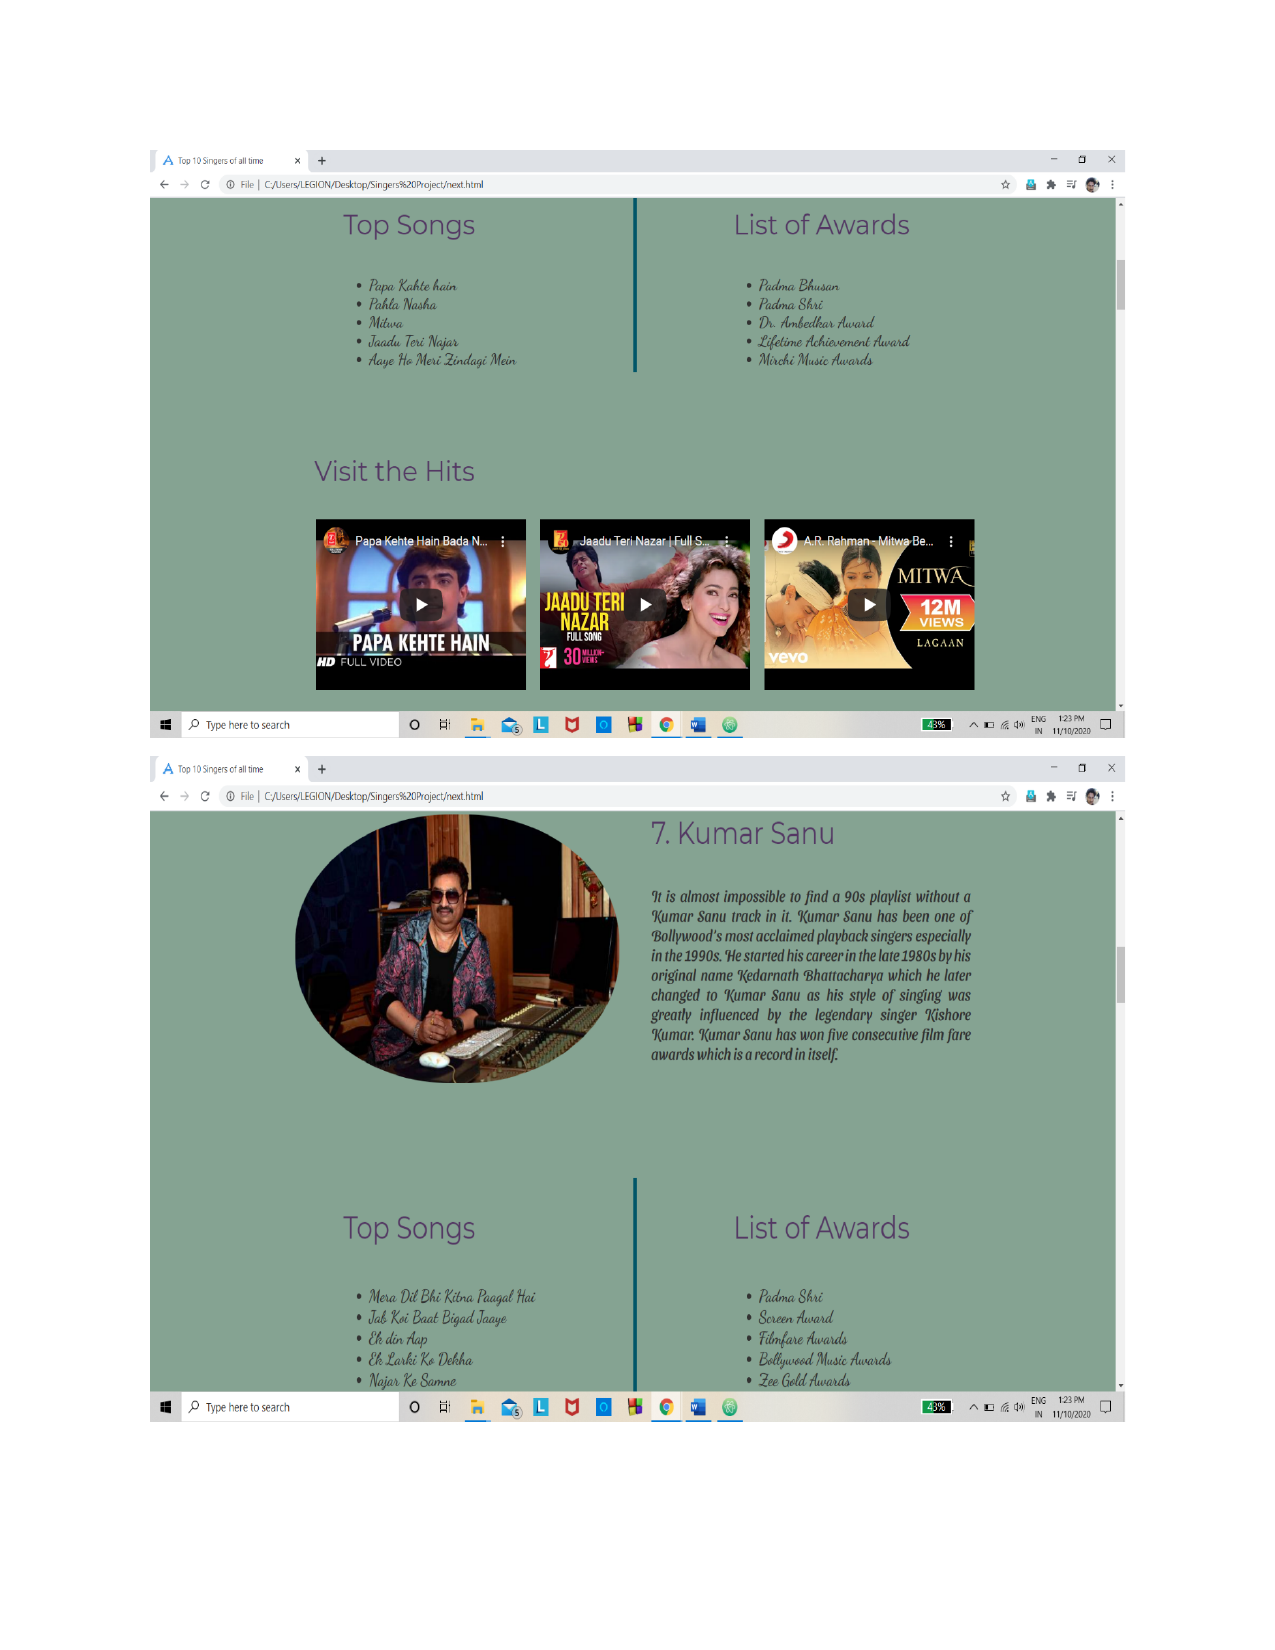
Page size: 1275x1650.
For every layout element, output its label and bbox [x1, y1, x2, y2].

picture [150, 150, 1125, 738]
picture [150, 756, 1125, 1422]
